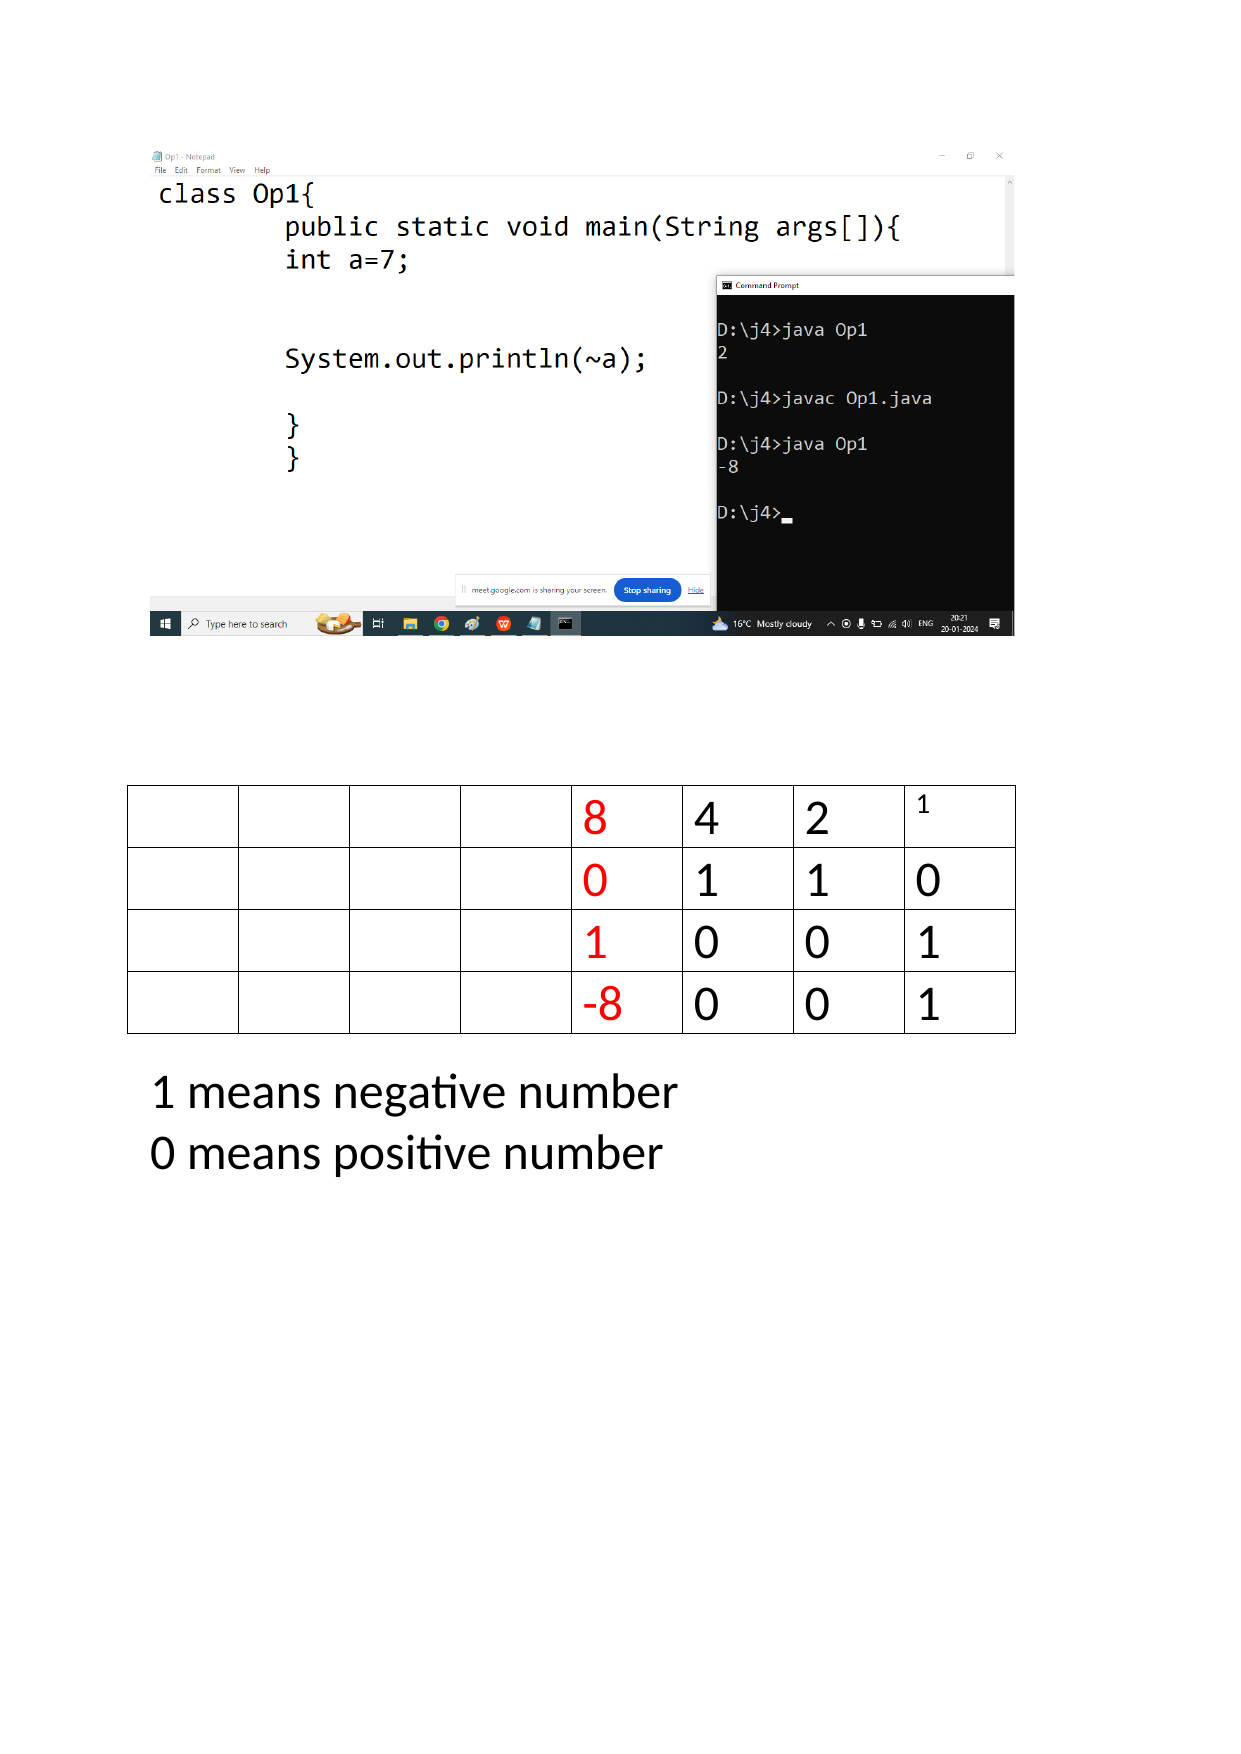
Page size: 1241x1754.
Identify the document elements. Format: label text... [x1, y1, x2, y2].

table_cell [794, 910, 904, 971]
picture [150, 150, 1015, 636]
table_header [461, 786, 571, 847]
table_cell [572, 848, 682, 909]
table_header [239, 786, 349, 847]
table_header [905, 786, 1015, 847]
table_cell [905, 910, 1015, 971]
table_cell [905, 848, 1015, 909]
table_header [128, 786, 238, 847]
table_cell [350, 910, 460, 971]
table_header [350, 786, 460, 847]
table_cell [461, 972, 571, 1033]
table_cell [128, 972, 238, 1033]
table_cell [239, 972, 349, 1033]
text 0 means positive number [150, 1121, 1090, 1182]
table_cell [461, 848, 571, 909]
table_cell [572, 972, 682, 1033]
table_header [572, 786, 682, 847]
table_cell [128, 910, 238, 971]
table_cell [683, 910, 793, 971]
text 1 means negative number [150, 1060, 1090, 1121]
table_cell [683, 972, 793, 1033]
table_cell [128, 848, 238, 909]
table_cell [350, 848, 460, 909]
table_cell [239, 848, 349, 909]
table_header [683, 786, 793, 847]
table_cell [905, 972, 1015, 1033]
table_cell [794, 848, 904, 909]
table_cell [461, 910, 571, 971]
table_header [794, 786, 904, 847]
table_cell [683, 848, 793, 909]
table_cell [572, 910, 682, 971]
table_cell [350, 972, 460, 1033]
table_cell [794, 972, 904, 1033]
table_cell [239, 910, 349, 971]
